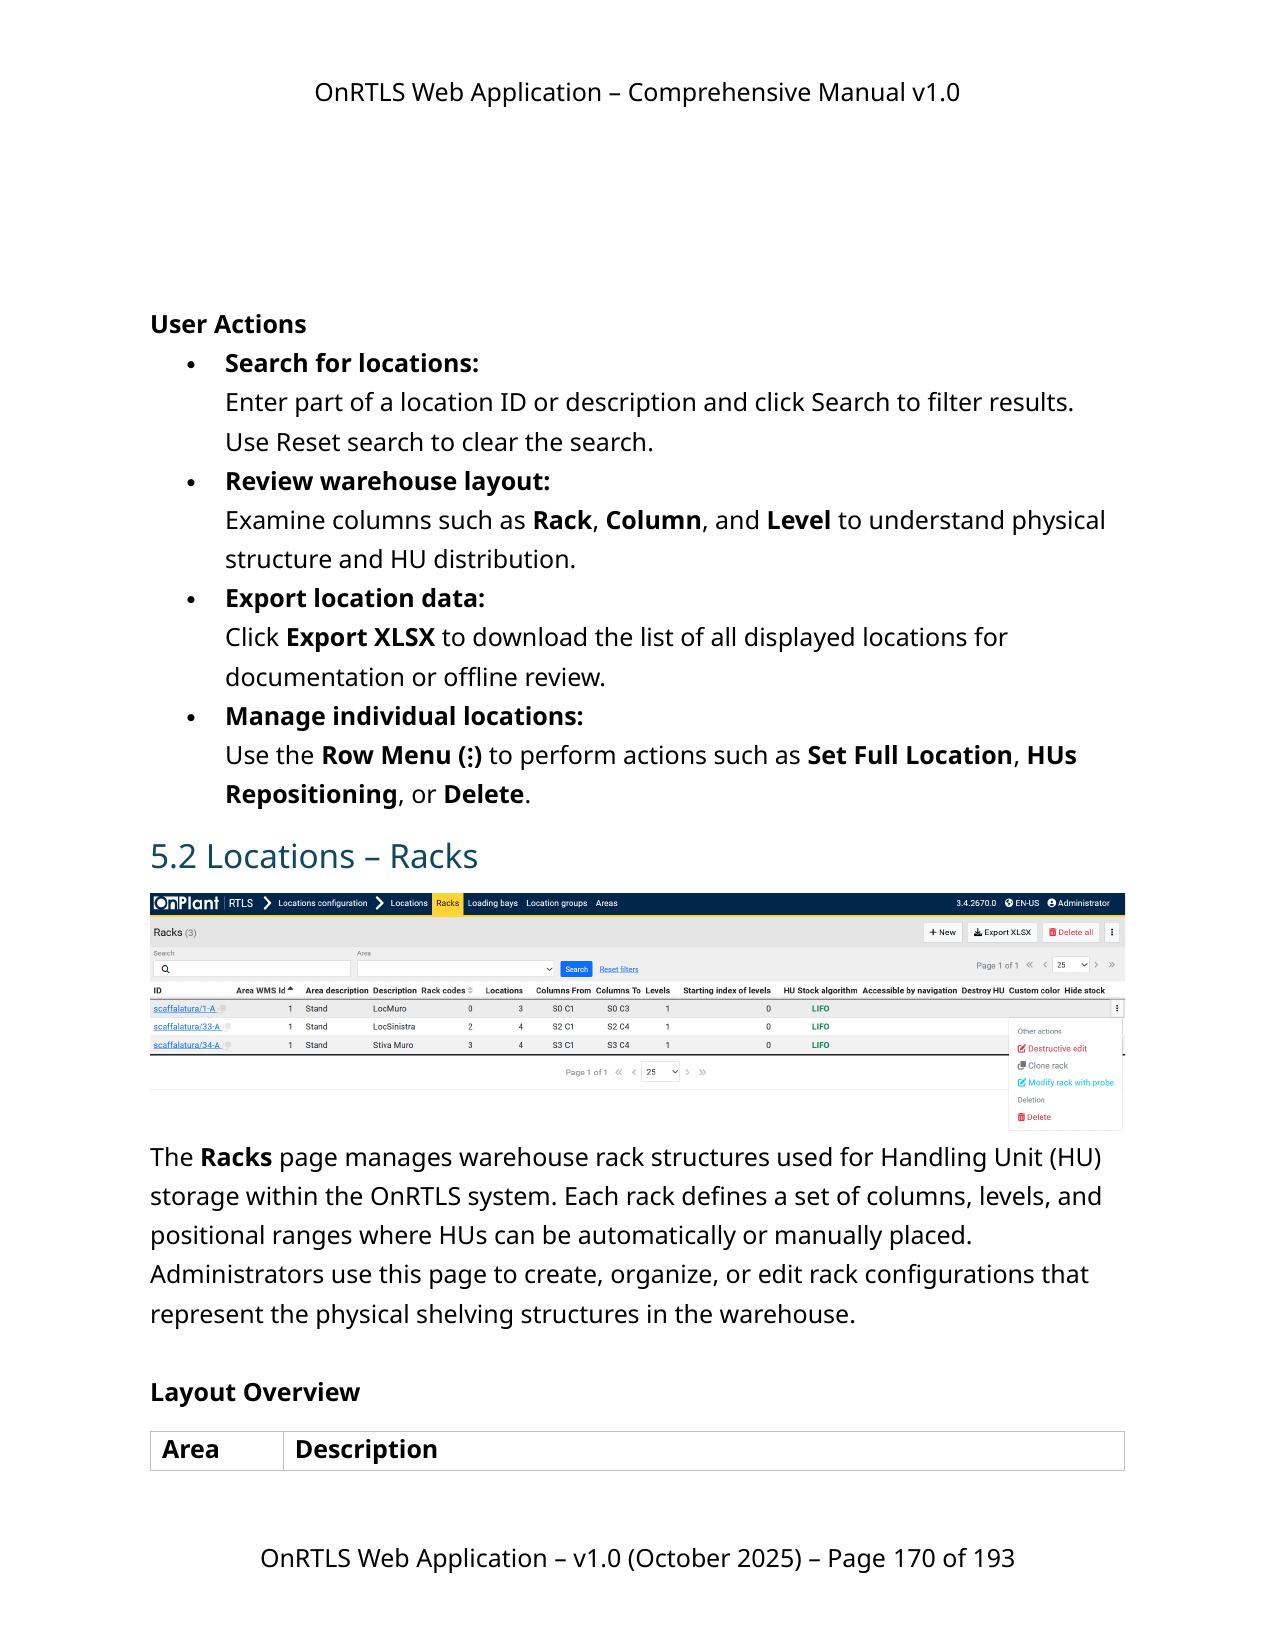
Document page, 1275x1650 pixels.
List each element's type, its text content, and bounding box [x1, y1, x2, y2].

text User Actions [150, 307, 1125, 341]
list Review warehouse layout: Examine columns such as Rack, Column, and Level to understand physical structure and HU distribution. [187, 463, 1125, 576]
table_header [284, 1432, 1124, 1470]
list Search for locations: Enter part of a location ID or description and click Search to filter results. Use Reset search to clear the search. [187, 346, 1125, 458]
text The Racks page manages warehouse rack structures used for Handling Unit (HU) storage within the OnRTLS system. Each rack defines a set of columns, levels, and positional ranges where HUs can be automatically or manually placed. Administrators use this page to create, organize, or edit rack configurations that represent the physical shelving structures in the warehouse. [150, 1140, 1125, 1369]
text Layout Overview [150, 1375, 1125, 1409]
list Manage individual locations: Use the Row Menu (⋮) to perform actions such as Set Full Location, HUs Repositioning, or Delete. [187, 698, 1125, 811]
subtitle 5.2 Locations – Racks [150, 832, 1125, 878]
picture [150, 893, 1125, 1135]
list Export location data: Click Export XLSX to download the list of all displayed locations for documentation or offline review. [187, 581, 1125, 693]
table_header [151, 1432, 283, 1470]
